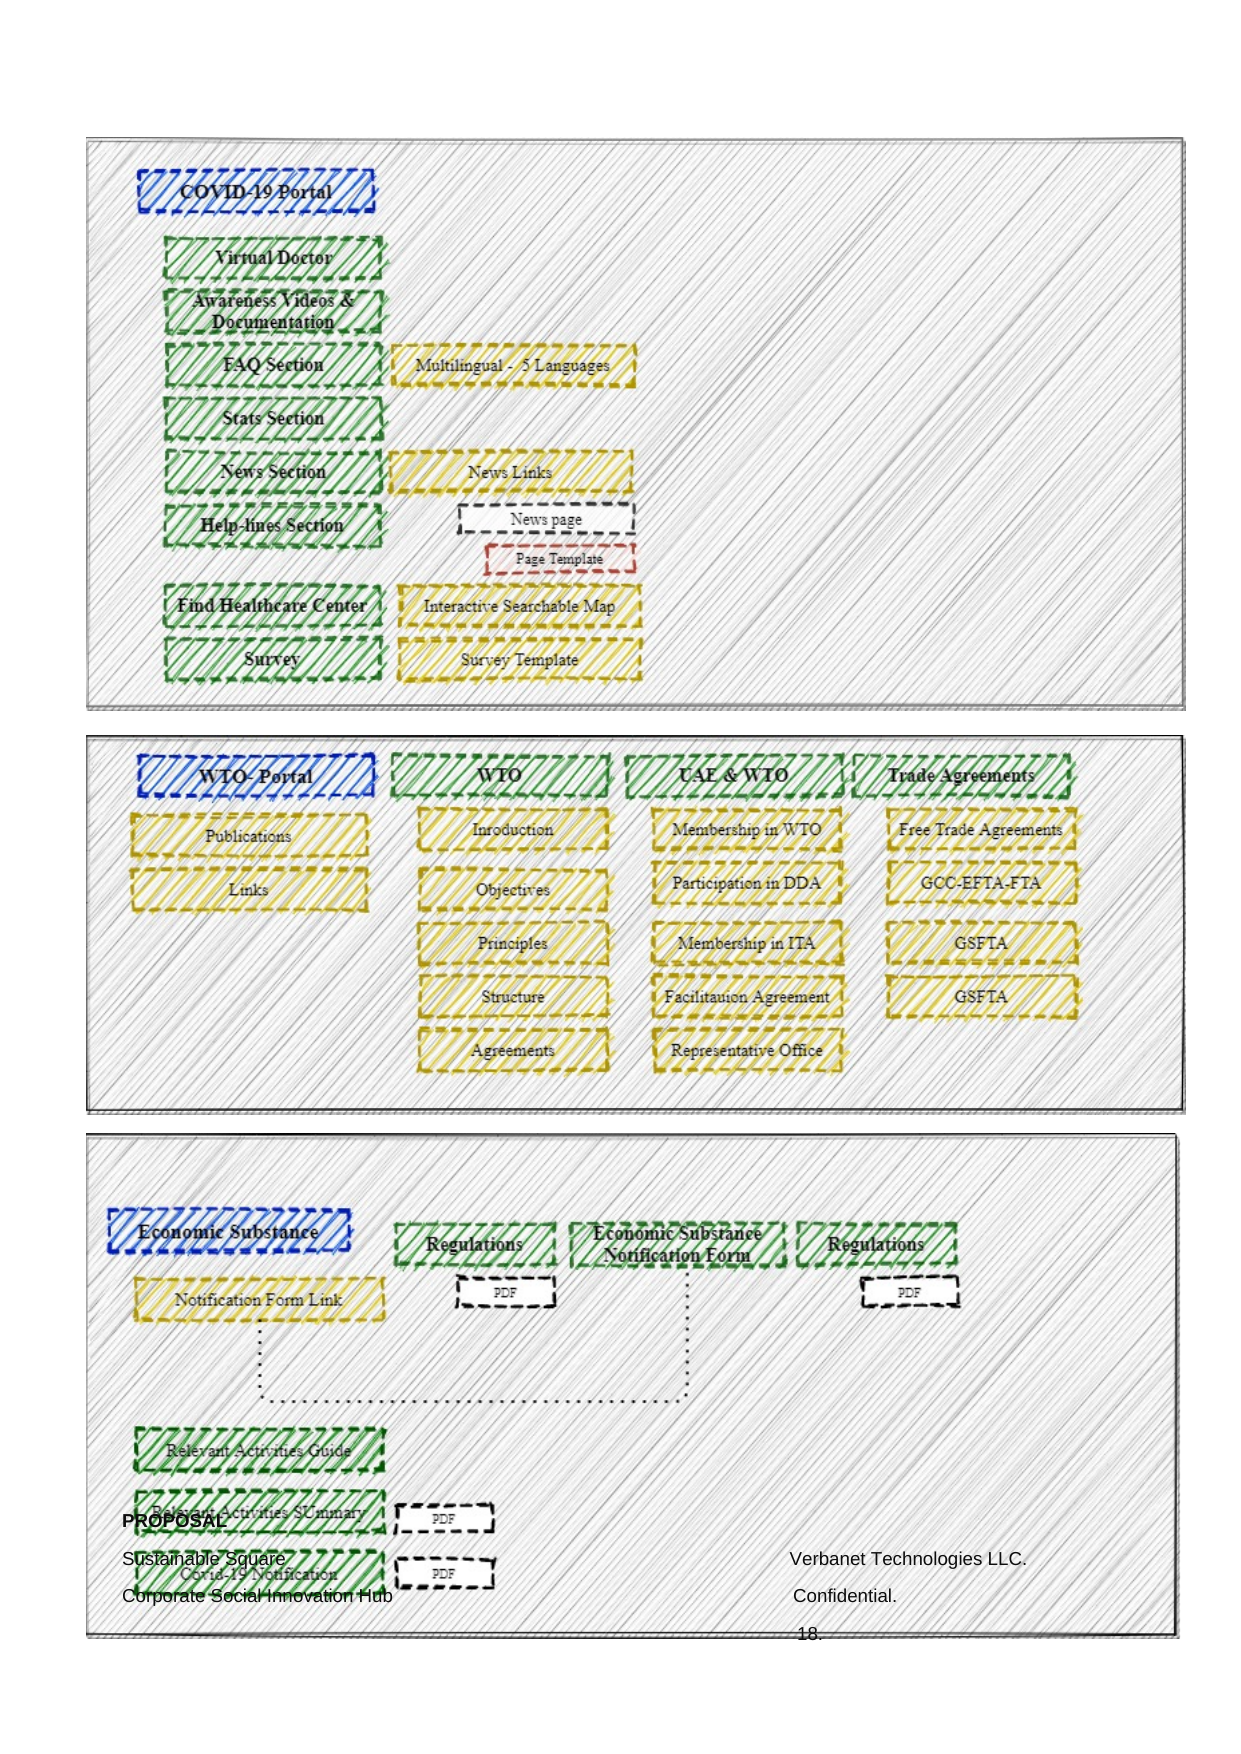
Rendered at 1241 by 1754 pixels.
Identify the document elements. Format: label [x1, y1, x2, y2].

picture [86, 735, 1186, 1115]
picture [86, 1133, 1181, 1639]
picture [86, 137, 1186, 711]
